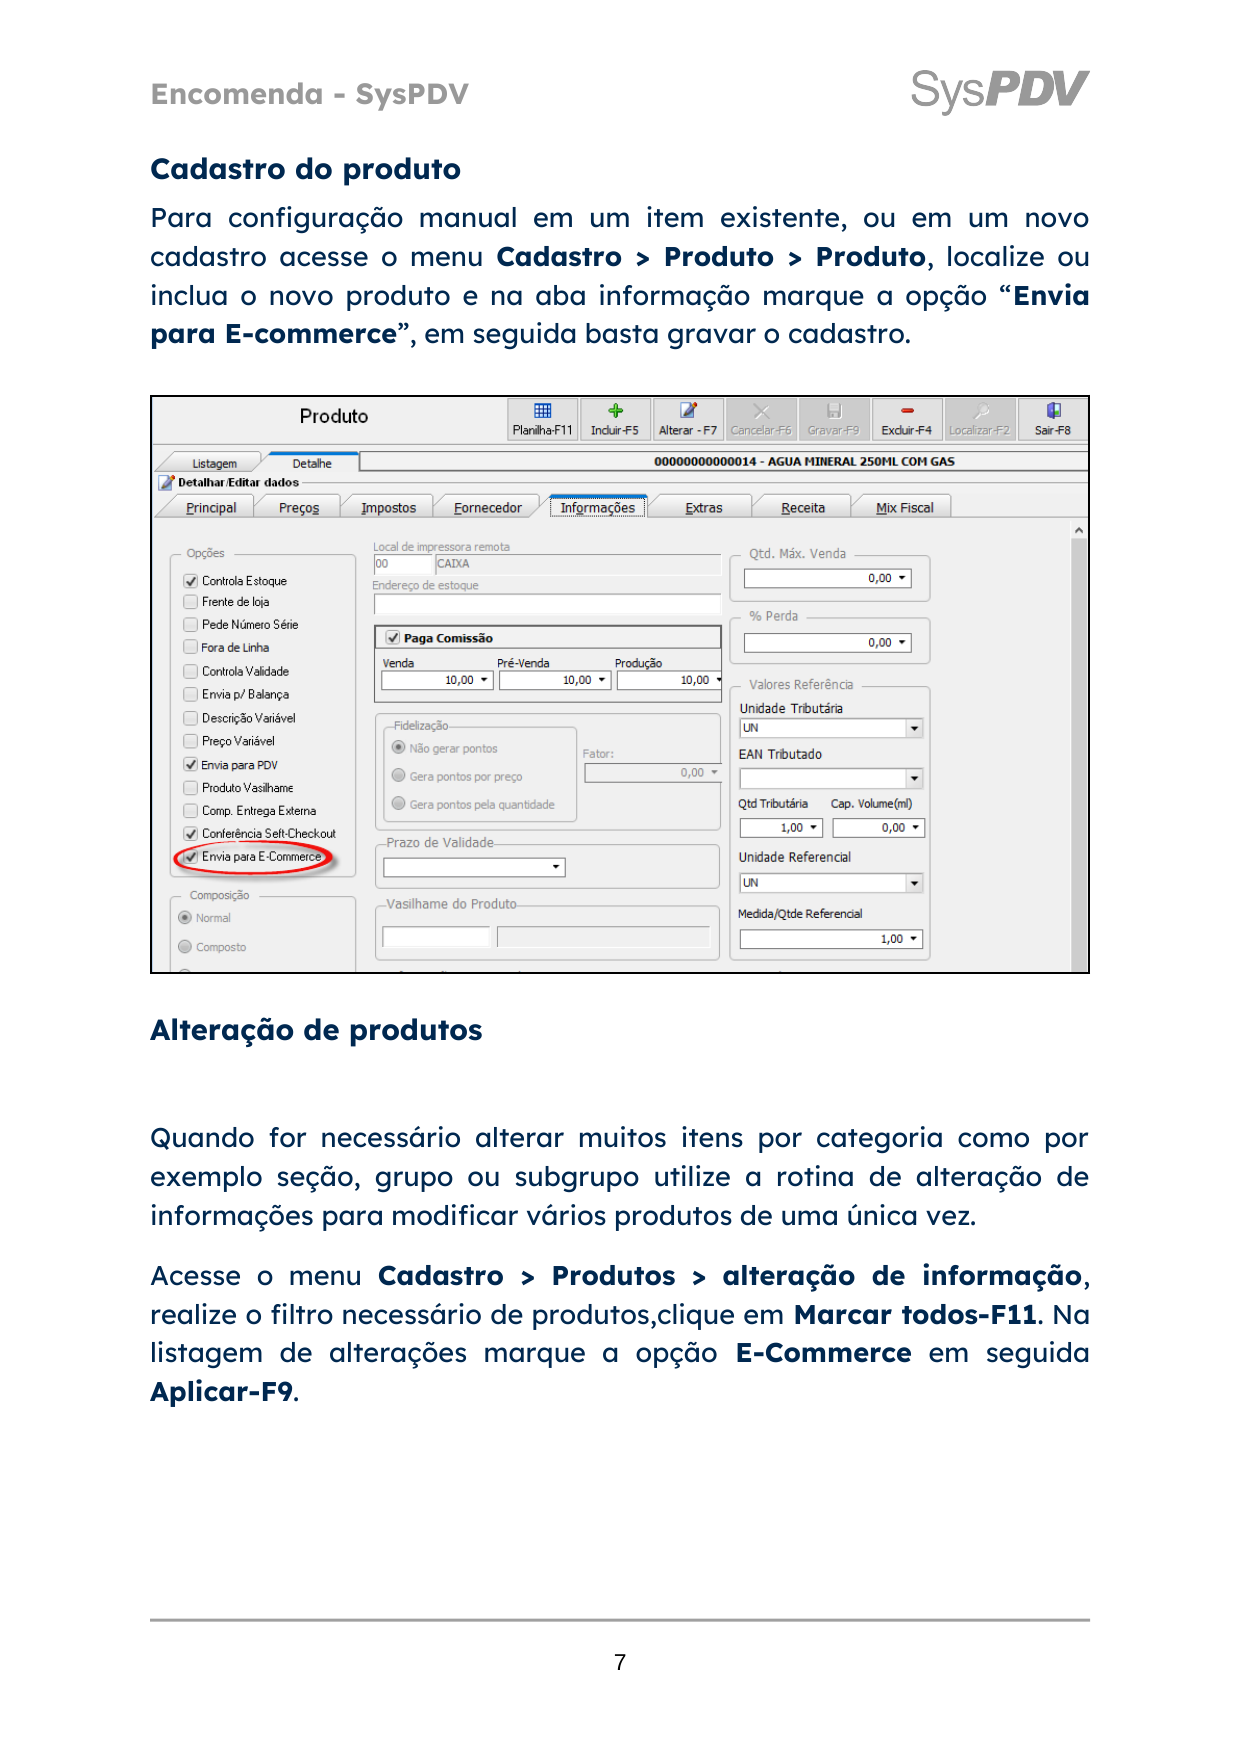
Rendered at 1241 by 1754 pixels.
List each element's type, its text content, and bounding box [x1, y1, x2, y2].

picture [152, 397, 1088, 972]
text Acesse o menu Cadastro > Produtos > alteração de informação, realize o filtro necessário de produtos,clique em Marcar todos-F11. Na listagem de alterações marque a opção E-Commerce em seguida Aplicar-F9. [150, 1258, 1090, 1408]
subtitle Alteração de produtos [150, 1011, 1090, 1047]
picture [911, 70, 1091, 116]
text Quando for necessário alterar muitos itens por categoria como por exemplo seção, grupo ou subgrupo utilize a rotina de alteração de informações para modificar vários produtos de uma única vez. [150, 1121, 1090, 1232]
text Para configuração manual em um item existente, ou em um novo cadastro acesse o menu Cadastro > Produto > Produto, localize ou inclua o novo produto e na aba informação marque a opção “Envia para E-commerce”, em seguida basta gravar o cadastro. [150, 200, 1090, 351]
subtitle Cadastro do produto [150, 150, 1090, 186]
